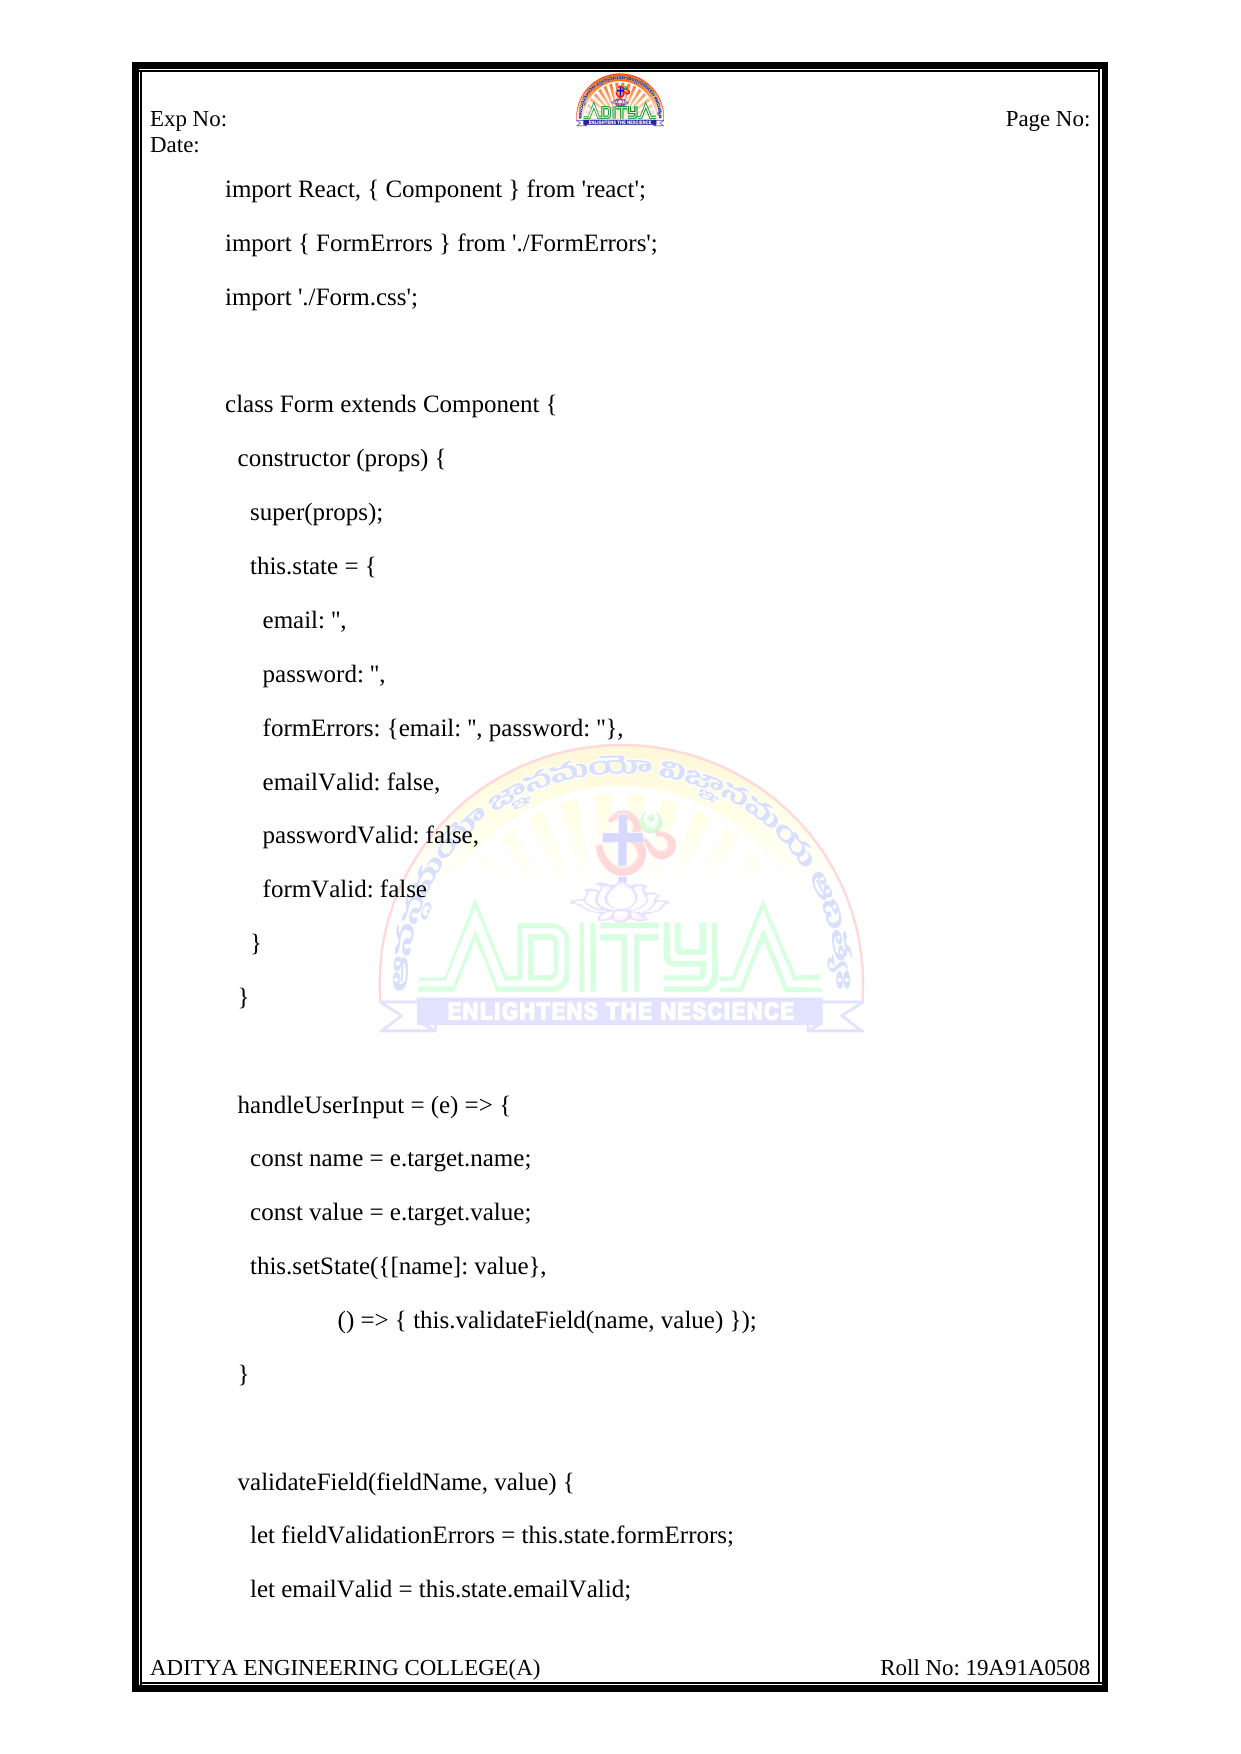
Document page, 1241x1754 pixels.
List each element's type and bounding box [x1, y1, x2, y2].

picture [575, 73, 665, 127]
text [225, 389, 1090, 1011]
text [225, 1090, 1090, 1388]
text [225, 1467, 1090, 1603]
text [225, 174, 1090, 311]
